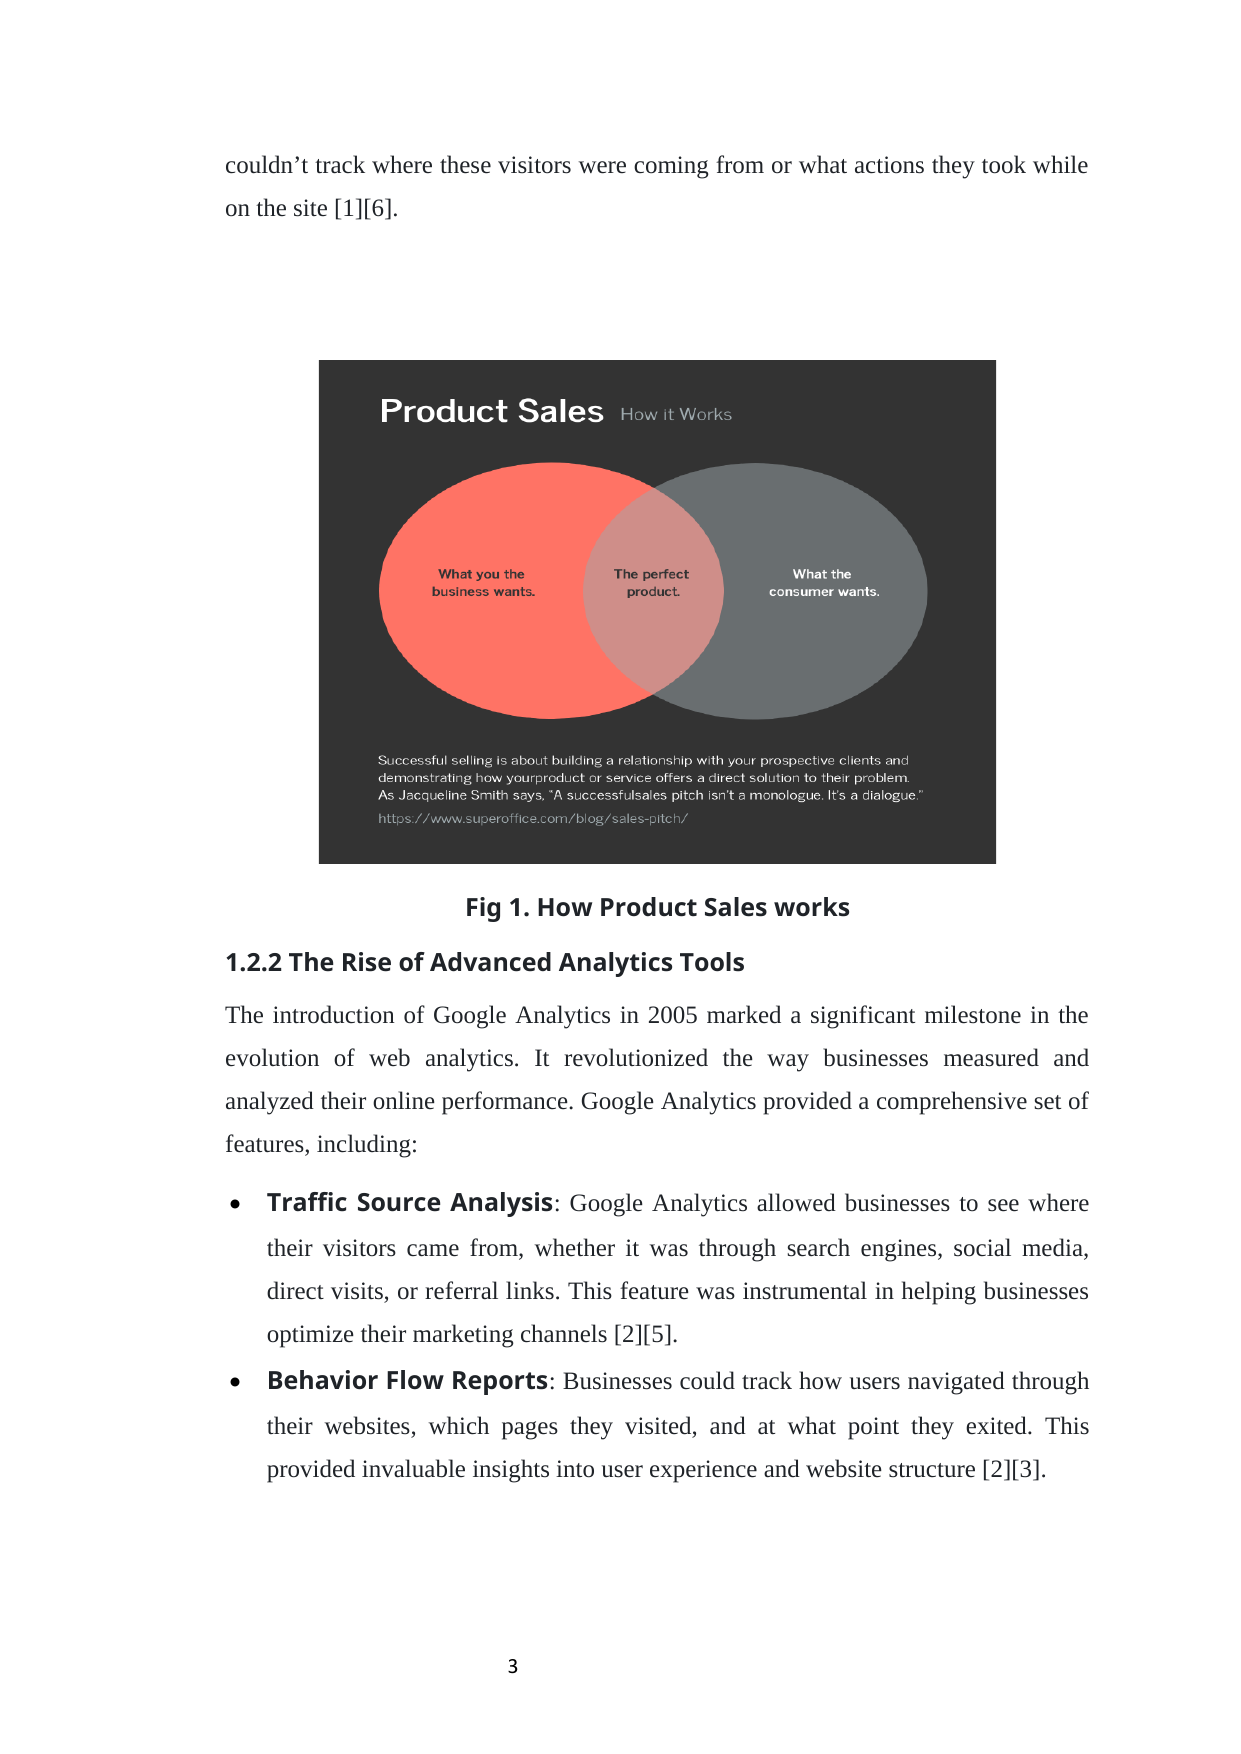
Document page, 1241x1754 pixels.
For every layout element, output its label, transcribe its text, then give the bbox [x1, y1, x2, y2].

list Traffic Source Analysis: Google Analytics allowed businesses to see where their visitors came from, whether it was through search engines, social media, direct visits, or referral links. This feature was instrumental in helping businesses optimize their marketing channels [2][5]. [229, 1185, 1090, 1348]
picture [318, 360, 997, 864]
list Behavior Flow Reports: Businesses could track how users navigated through their websites, which pages they visited, and at what point they exited. This provided invaluable insights into user experience and website structure [2][3]. [229, 1362, 1090, 1483]
text Fig 1. How Product Sales works [225, 890, 1090, 924]
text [225, 150, 1090, 222]
text The introduction of Google Analytics in 2005 marked a significant milestone in the evolution of web analytics. It revolutionized the way businesses measured and analyzed their online performance. Google Analytics provided a comprehensive set of features, including: [225, 1000, 1090, 1158]
text 1.2.2 The Rise of Advanced Analytics Tools [225, 945, 1090, 979]
